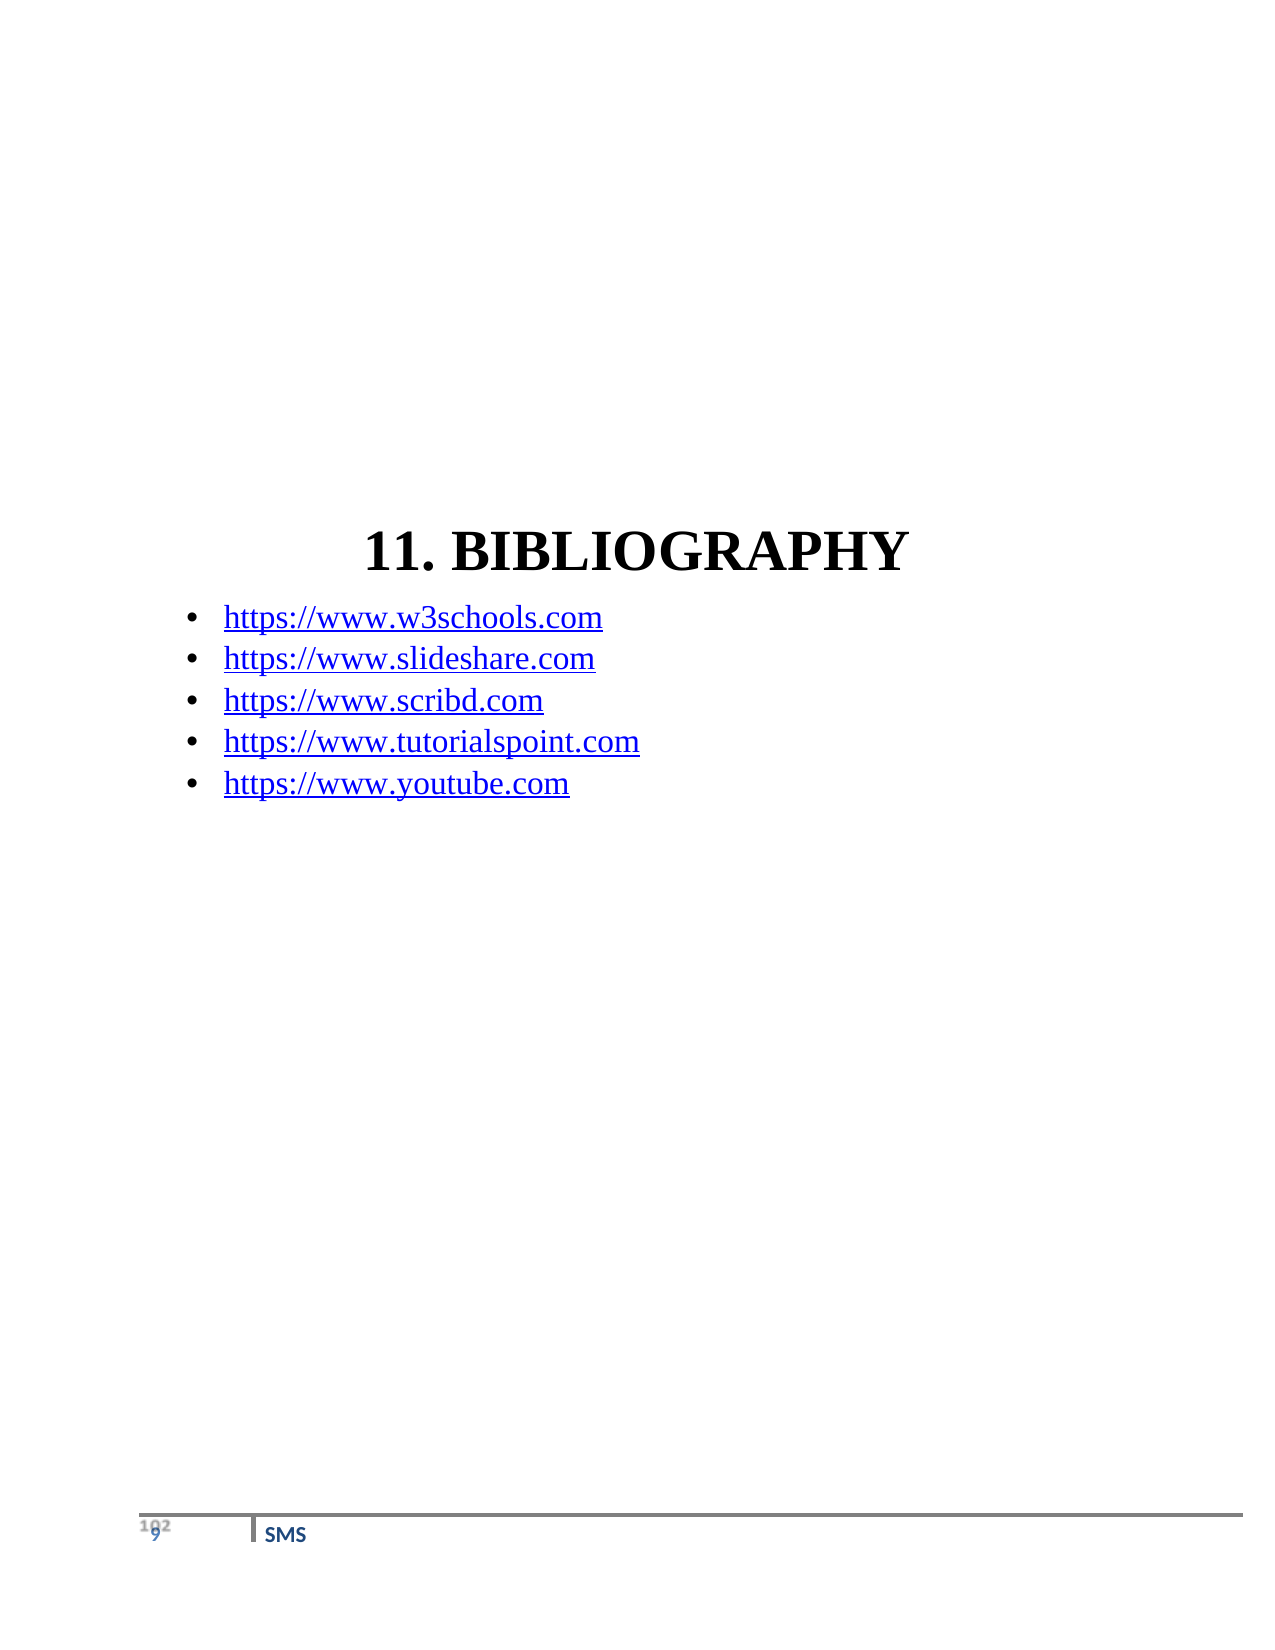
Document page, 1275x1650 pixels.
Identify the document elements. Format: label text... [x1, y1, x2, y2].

list https://www.youtube.com [186, 763, 1265, 801]
list https://www.scribd.com [186, 680, 1265, 718]
picture [138, 1517, 172, 1533]
list https://www.slideshare.com [186, 638, 1265, 677]
list https://www.w3schools.com [186, 597, 1265, 635]
list https://www.tutorialspoint.com [186, 721, 1265, 760]
subtitle 11. BIBLIOGRAPHY [61, 516, 911, 583]
